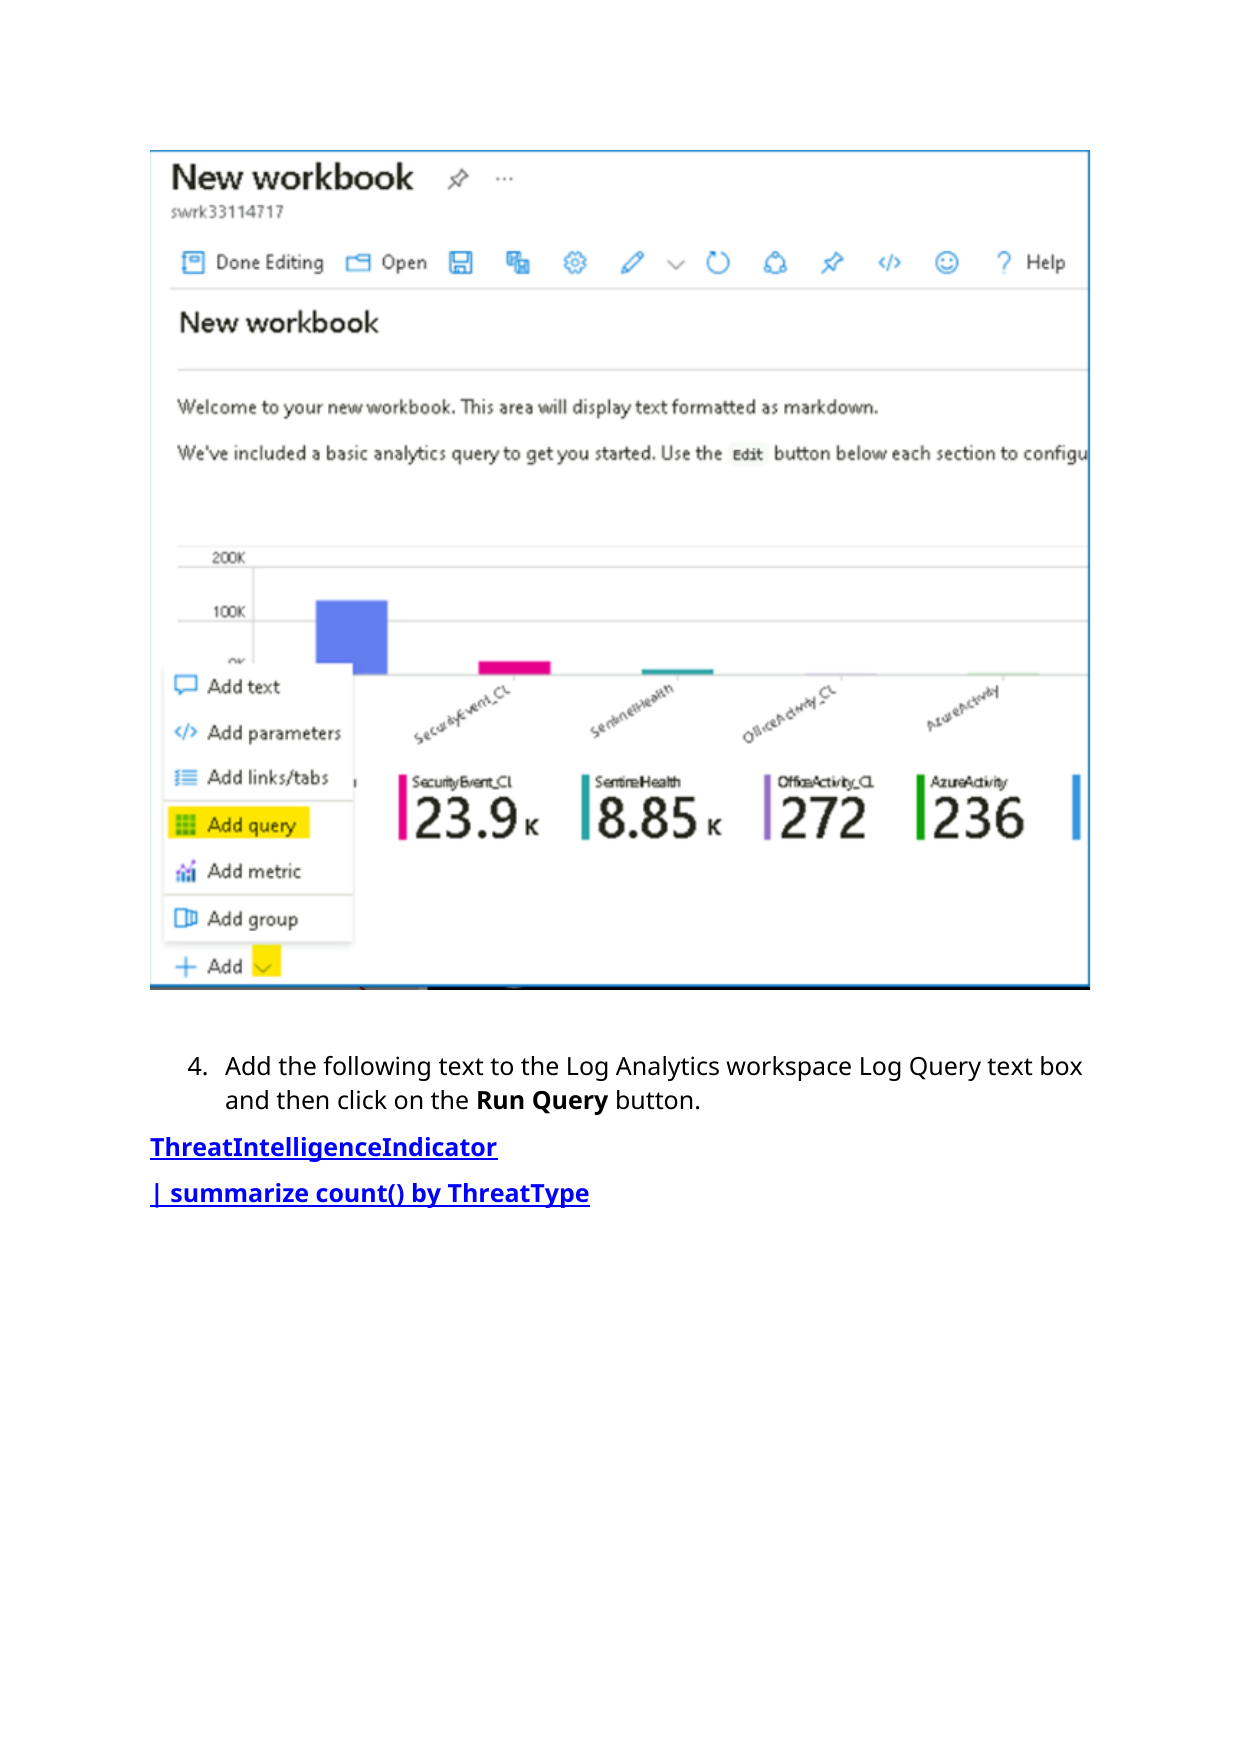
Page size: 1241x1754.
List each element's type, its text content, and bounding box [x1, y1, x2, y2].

text ThreatIntelligenceIndicator [150, 1129, 1090, 1163]
picture [150, 150, 1091, 990]
text | summarize count() by ThreatType [150, 1176, 1090, 1210]
list Add the following text to the Log Analytics workspace Log Query text box and then click on the Run Query button. [187, 1049, 1090, 1117]
